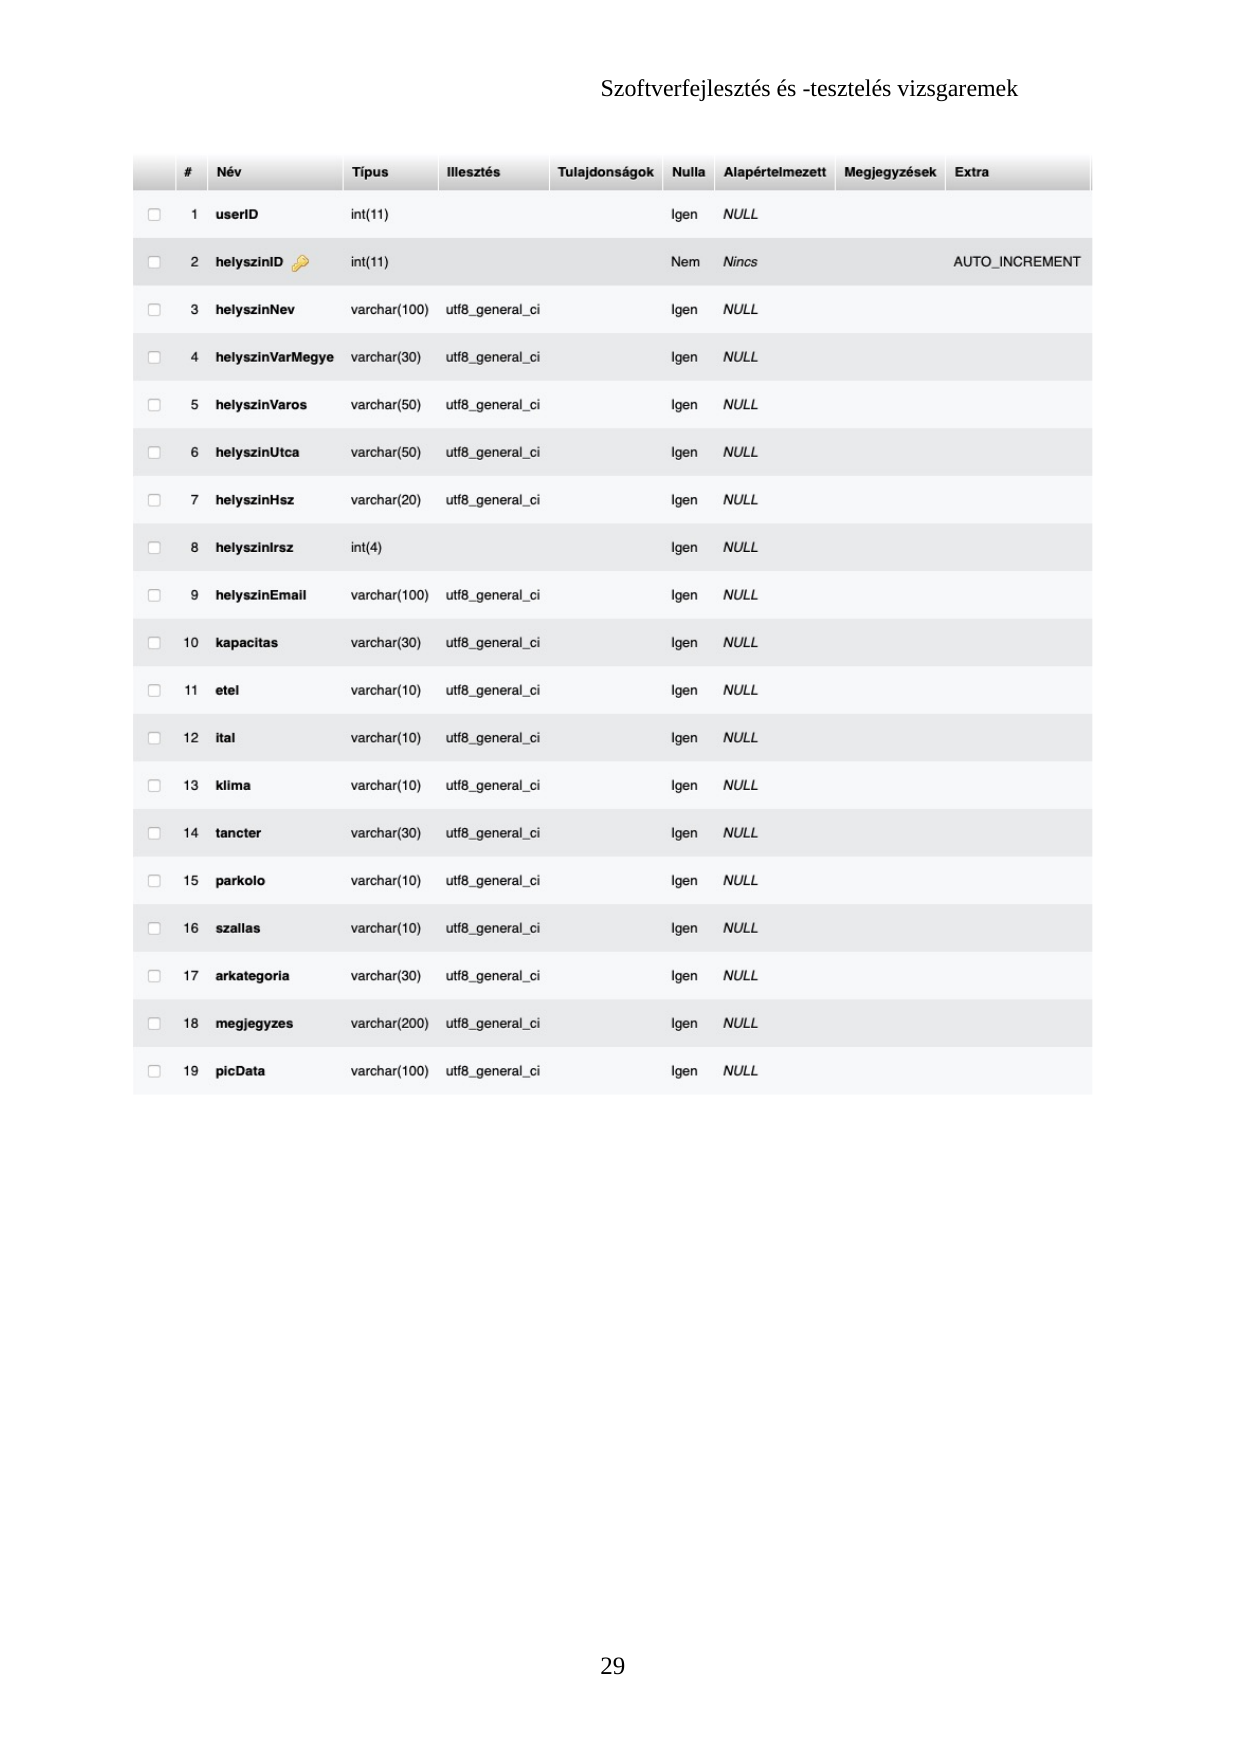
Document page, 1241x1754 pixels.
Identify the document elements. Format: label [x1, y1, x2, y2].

picture [132, 147, 1093, 1103]
